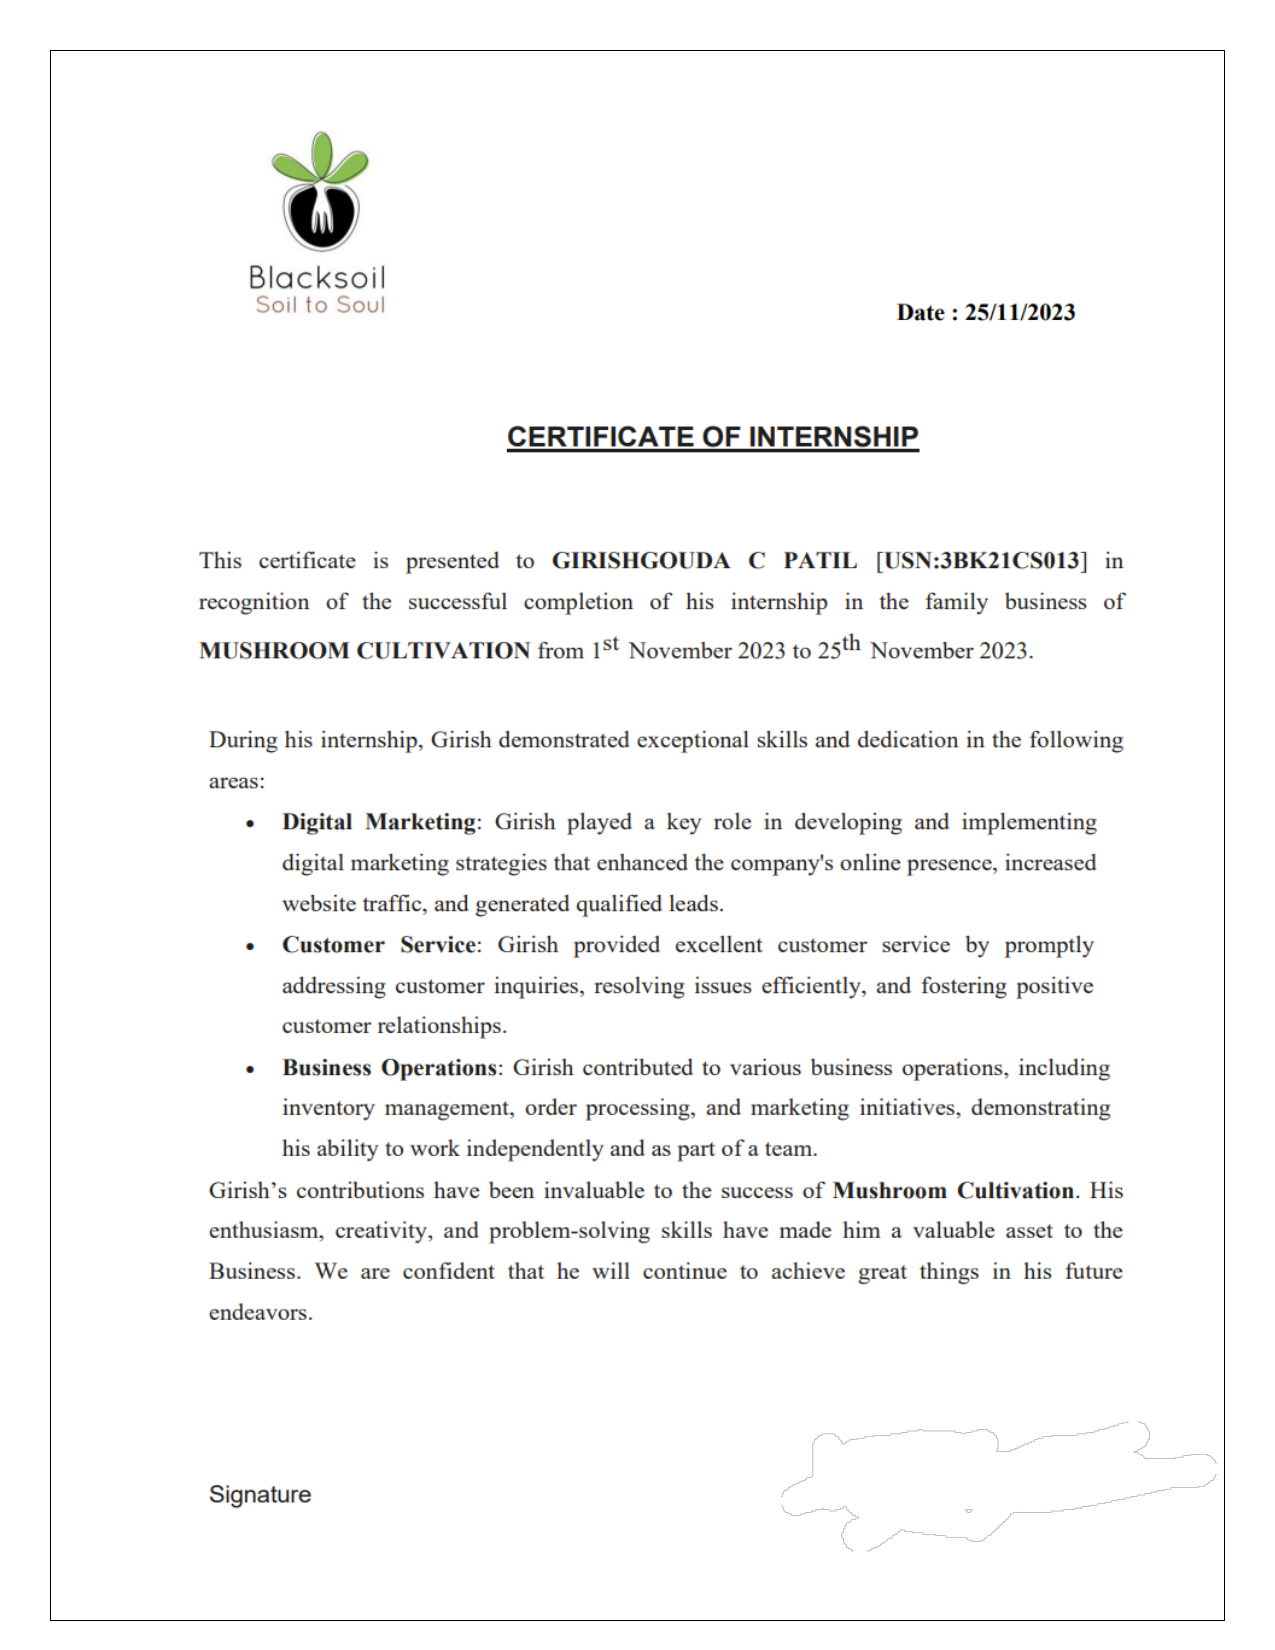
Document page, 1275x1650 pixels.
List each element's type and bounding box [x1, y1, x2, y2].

picture [139, 114, 1217, 1567]
